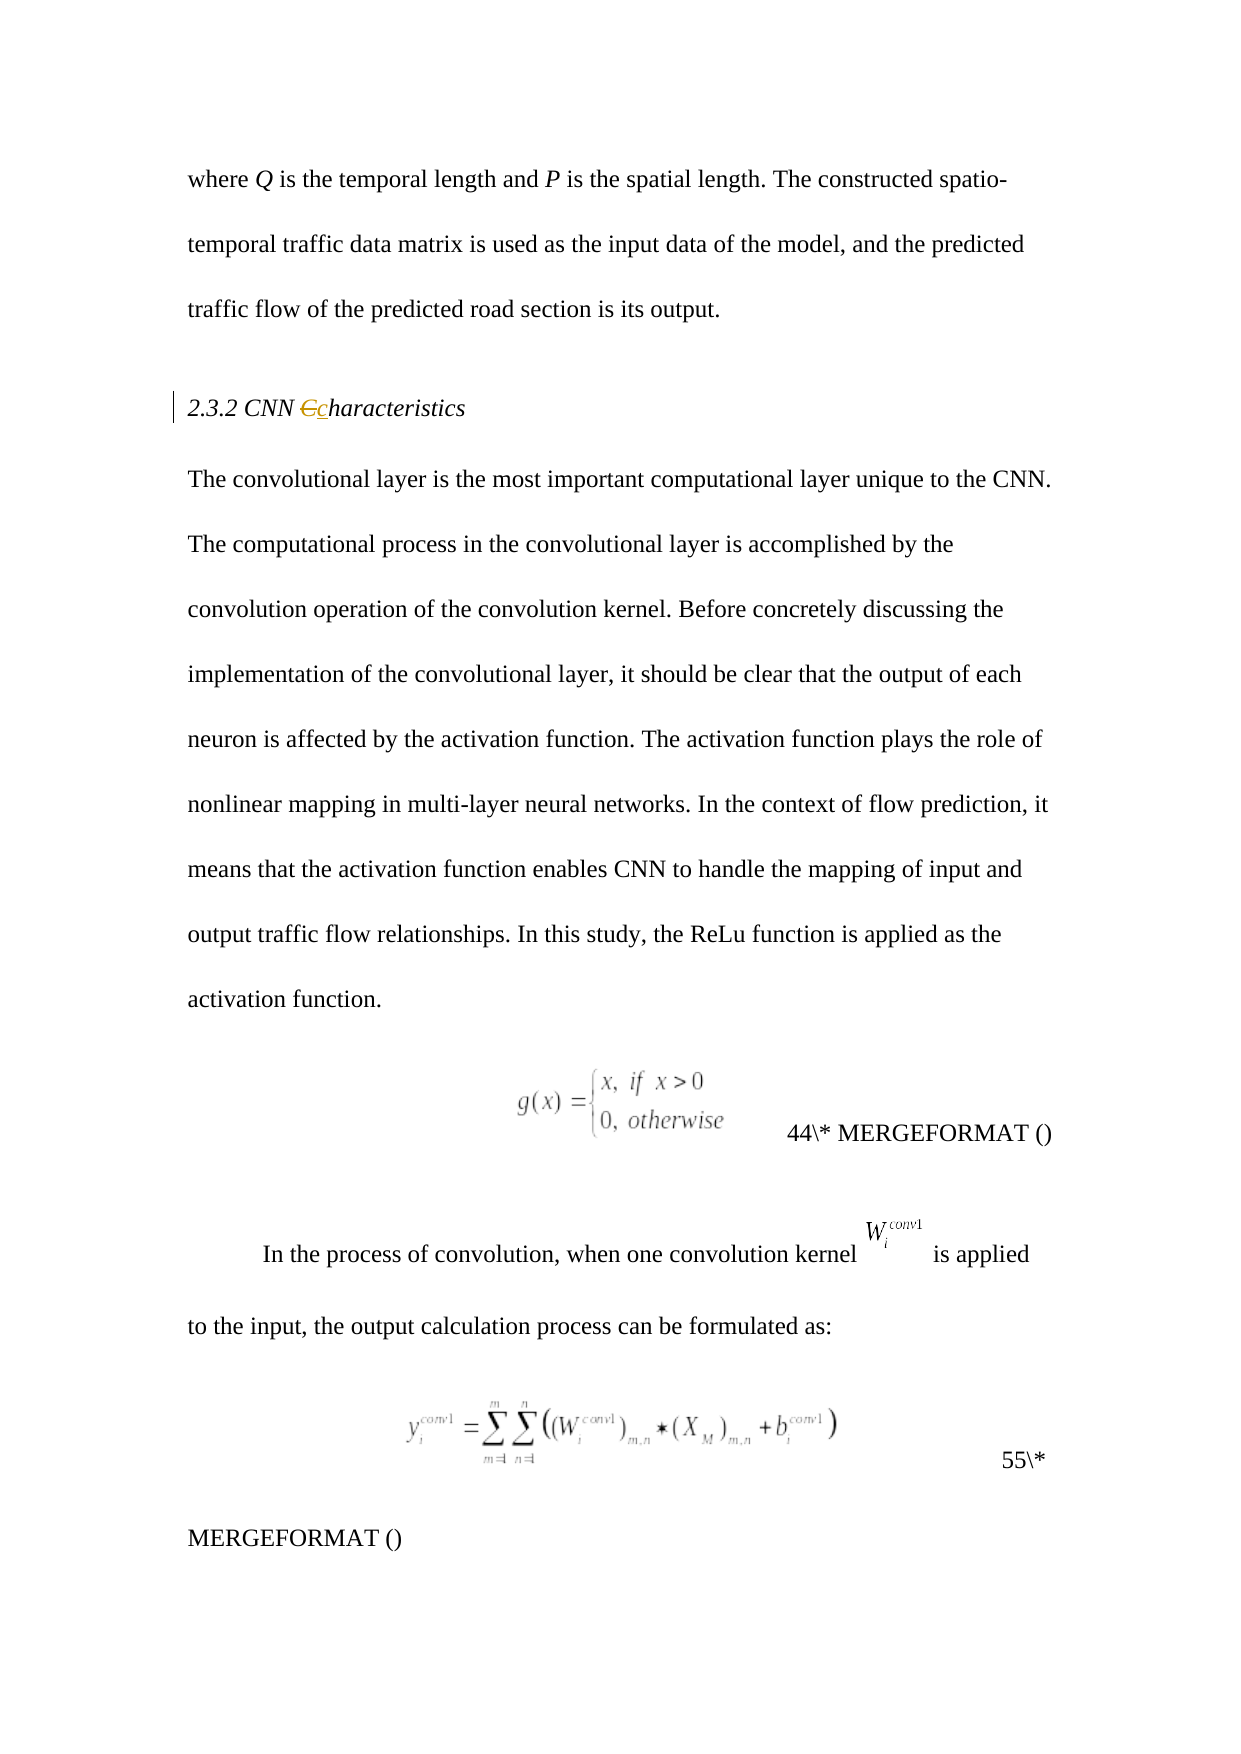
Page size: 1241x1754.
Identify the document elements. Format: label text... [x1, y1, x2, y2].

text In the process of convolution, when one convolution kernel is applied to the input, the output calculation process can be formulated as: [187, 1212, 1053, 1342]
subtitle 2.3.2 CNN haracteristics [187, 391, 994, 423]
text The convolutional layer is the most important computational layer unique to the CNN. The computational process in the convolutional layer is accomplished by the convolution operation of the convolution kernel. Before concretely discussing the implementation of the convolutional layer, it should be clear that the output of each neuron is affected by the activation function. The activation function plays the role of nonlinear mapping in multi-layer neural networks. In the context of flow prediction, it means that the activation function enables CNN to handle the mapping of input and output traffic flow relationships. In this study, the ReLu function is applied as the activation function. [187, 463, 1053, 1015]
text where Q is the temporal length and P is the spatial length. The constructed spatio-temporal traffic data matrix is used as the input data of the model, and the predicted traffic flow of the predicted road section is its output. [187, 162, 1053, 324]
